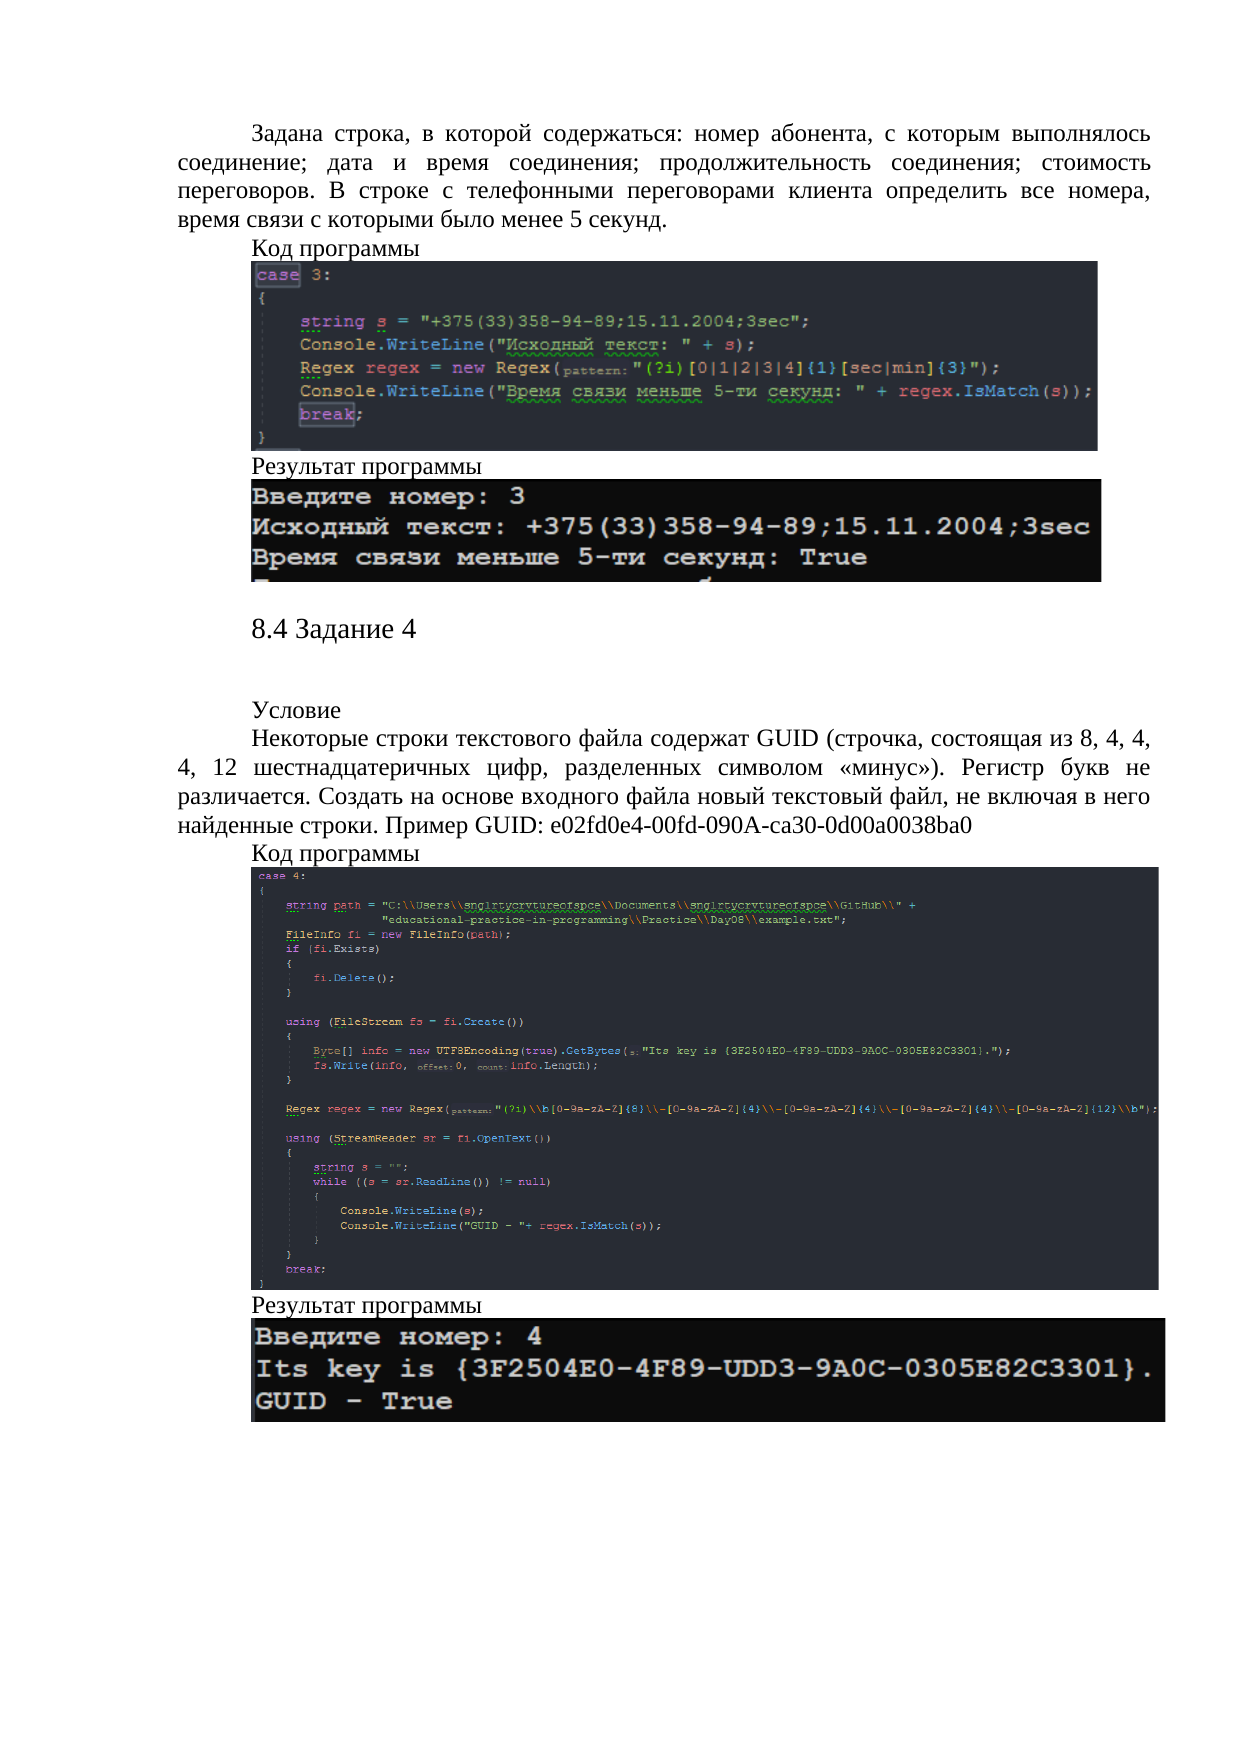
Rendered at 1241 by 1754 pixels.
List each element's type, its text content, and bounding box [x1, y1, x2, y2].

picture [251, 867, 1159, 1290]
picture [251, 1318, 1166, 1422]
text Условие [177, 695, 1152, 723]
text Результат программы [177, 1290, 1152, 1319]
text Некоторые строки текстового файла содержат GUID (строчка, состоящая из 8, 4, 4, 4, 12 шестнадцатеричных цифр, разделенных символом «минус»). Регистр букв не различается. Создать на основе входного файла новый текстовый файл, не включая в него найденные строки. Пример GUID: e02fd0e4-00fd-090A-ca30-0d00a0038ba0 [177, 723, 1152, 838]
picture [251, 261, 1098, 451]
text Код программы [177, 233, 1152, 262]
text Задана строка, в которой содержаться: номер абонента, с которым выполнялось соединение; дата и время соединения; продолжительность соединения; стоимость переговоров. В строке с телефонными переговорами клиента определить все номера, время связи с которыми было менее 5 секунд. [177, 118, 1152, 233]
picture [251, 479, 1102, 582]
text Результат программы [177, 451, 1152, 479]
text Код программы [177, 838, 1152, 867]
subtitle Задание 4 [177, 611, 1152, 645]
